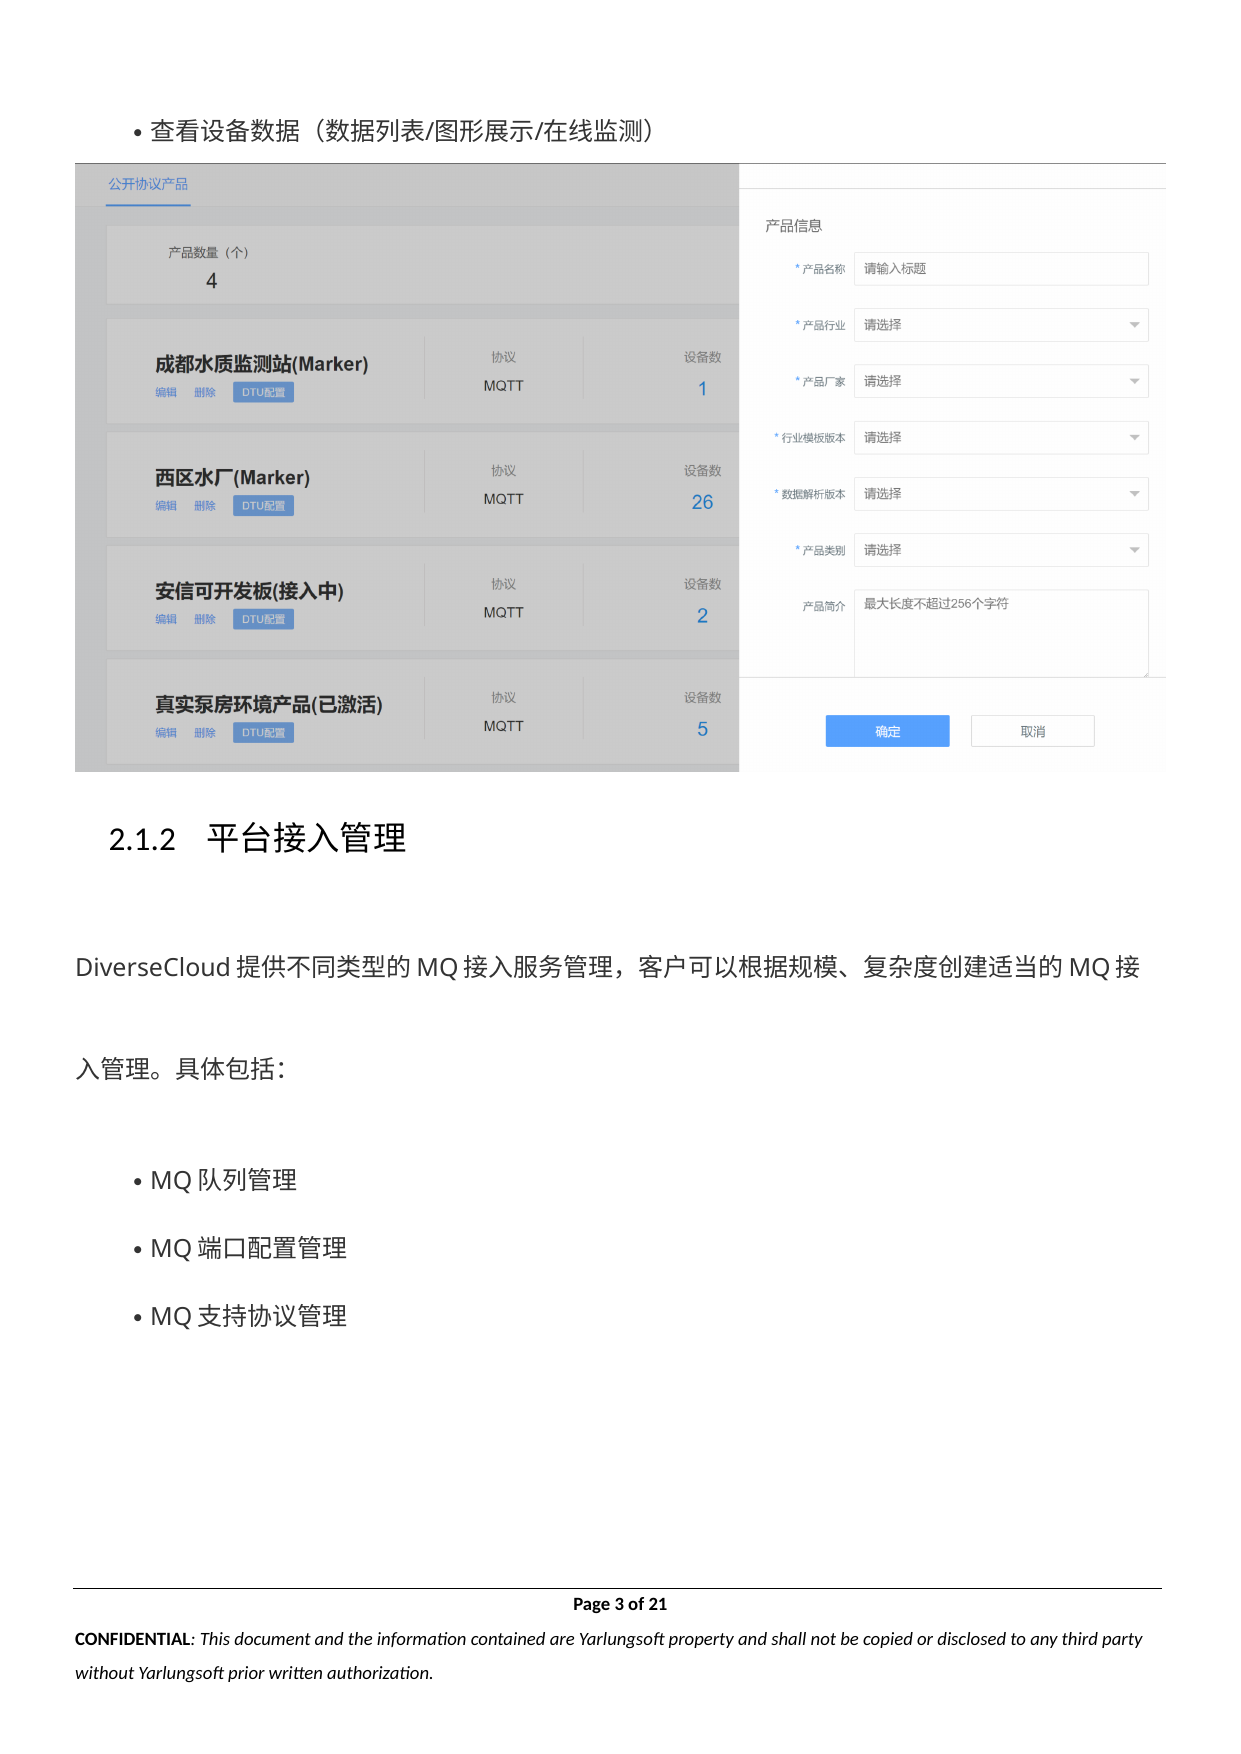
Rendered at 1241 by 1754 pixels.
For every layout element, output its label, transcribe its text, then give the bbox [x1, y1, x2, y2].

list MQ队列管理 [75, 1145, 1165, 1213]
subtitle 平台接入管理 [75, 802, 1165, 870]
list 查看设备数据（数据列表/图形展示/在线监测） [75, 96, 1165, 163]
text DiverseCloud提供不同类型的MQ接入服务管理，客户可以根据规模、复杂度创建适当的MQ接入管理。具体包括： [75, 932, 1165, 1102]
picture [75, 163, 1166, 772]
list MQ支持协议管理 [75, 1281, 1165, 1348]
list MQ端口配置管理 [75, 1213, 1165, 1281]
